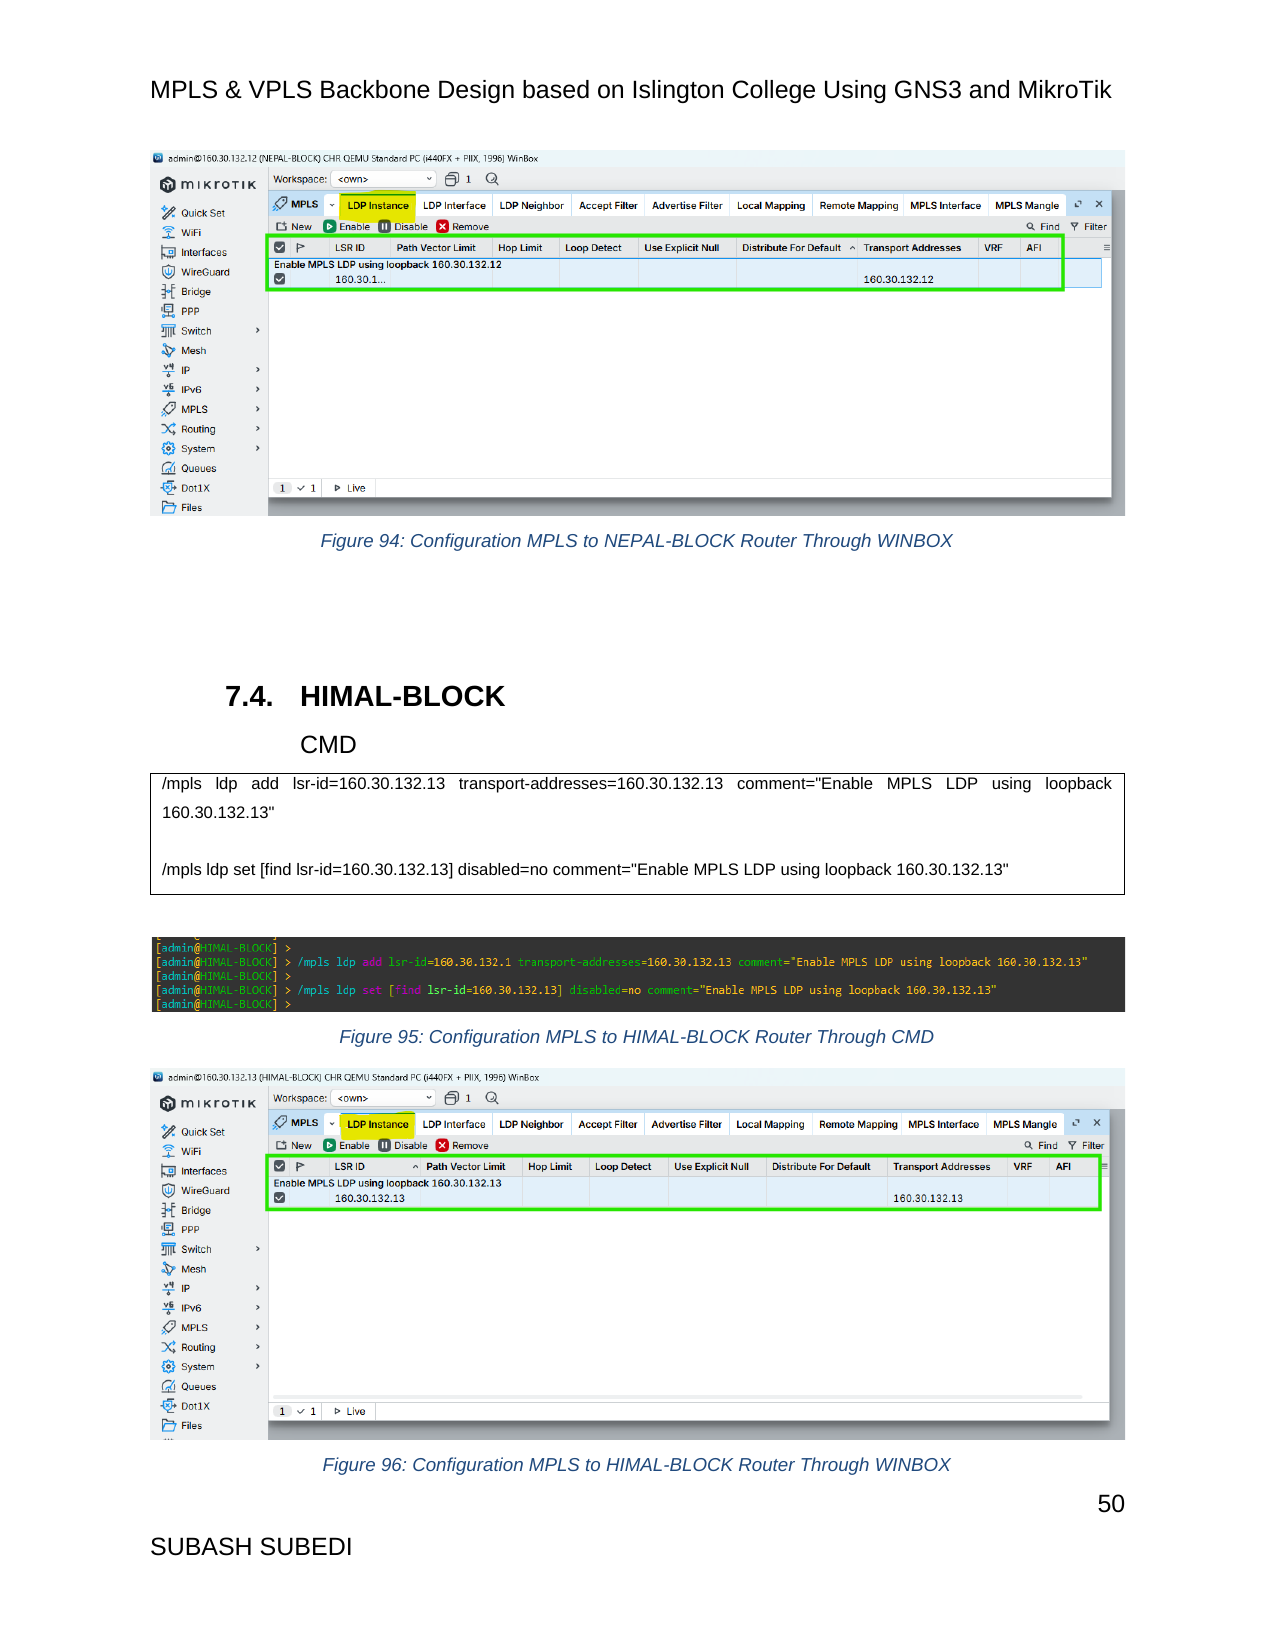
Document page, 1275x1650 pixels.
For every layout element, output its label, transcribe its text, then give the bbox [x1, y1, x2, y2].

picture [150, 150, 1125, 516]
text CMD [300, 730, 1125, 758]
text Figure 95: Configuration MPLS to HIMAL-BLOCK Router Through CMD [150, 1026, 1125, 1048]
table_header /mpls ldp add lsr-id=160.30.132.13 transport-addresses=160.30.132.13 comment="Enable MPLS LDP using loopback 160.30.132.13" /mpls ldp set [find lsr-id=160.30.132.13] disabled=no comment="Enable MPLS LDP using loopback 160.30.132.13" [151, 774, 1124, 894]
text Figure 94: Configuration MPLS to NEPAL-BLOCK Router Through WINBOX [150, 530, 1125, 552]
picture [150, 937, 1125, 1012]
text Figure 96: Configuration MPLS to HIMAL-BLOCK Router Through WINBOX [150, 1454, 1125, 1476]
picture [150, 1068, 1125, 1440]
subtitle HIMAL-BLOCK [225, 679, 1125, 713]
